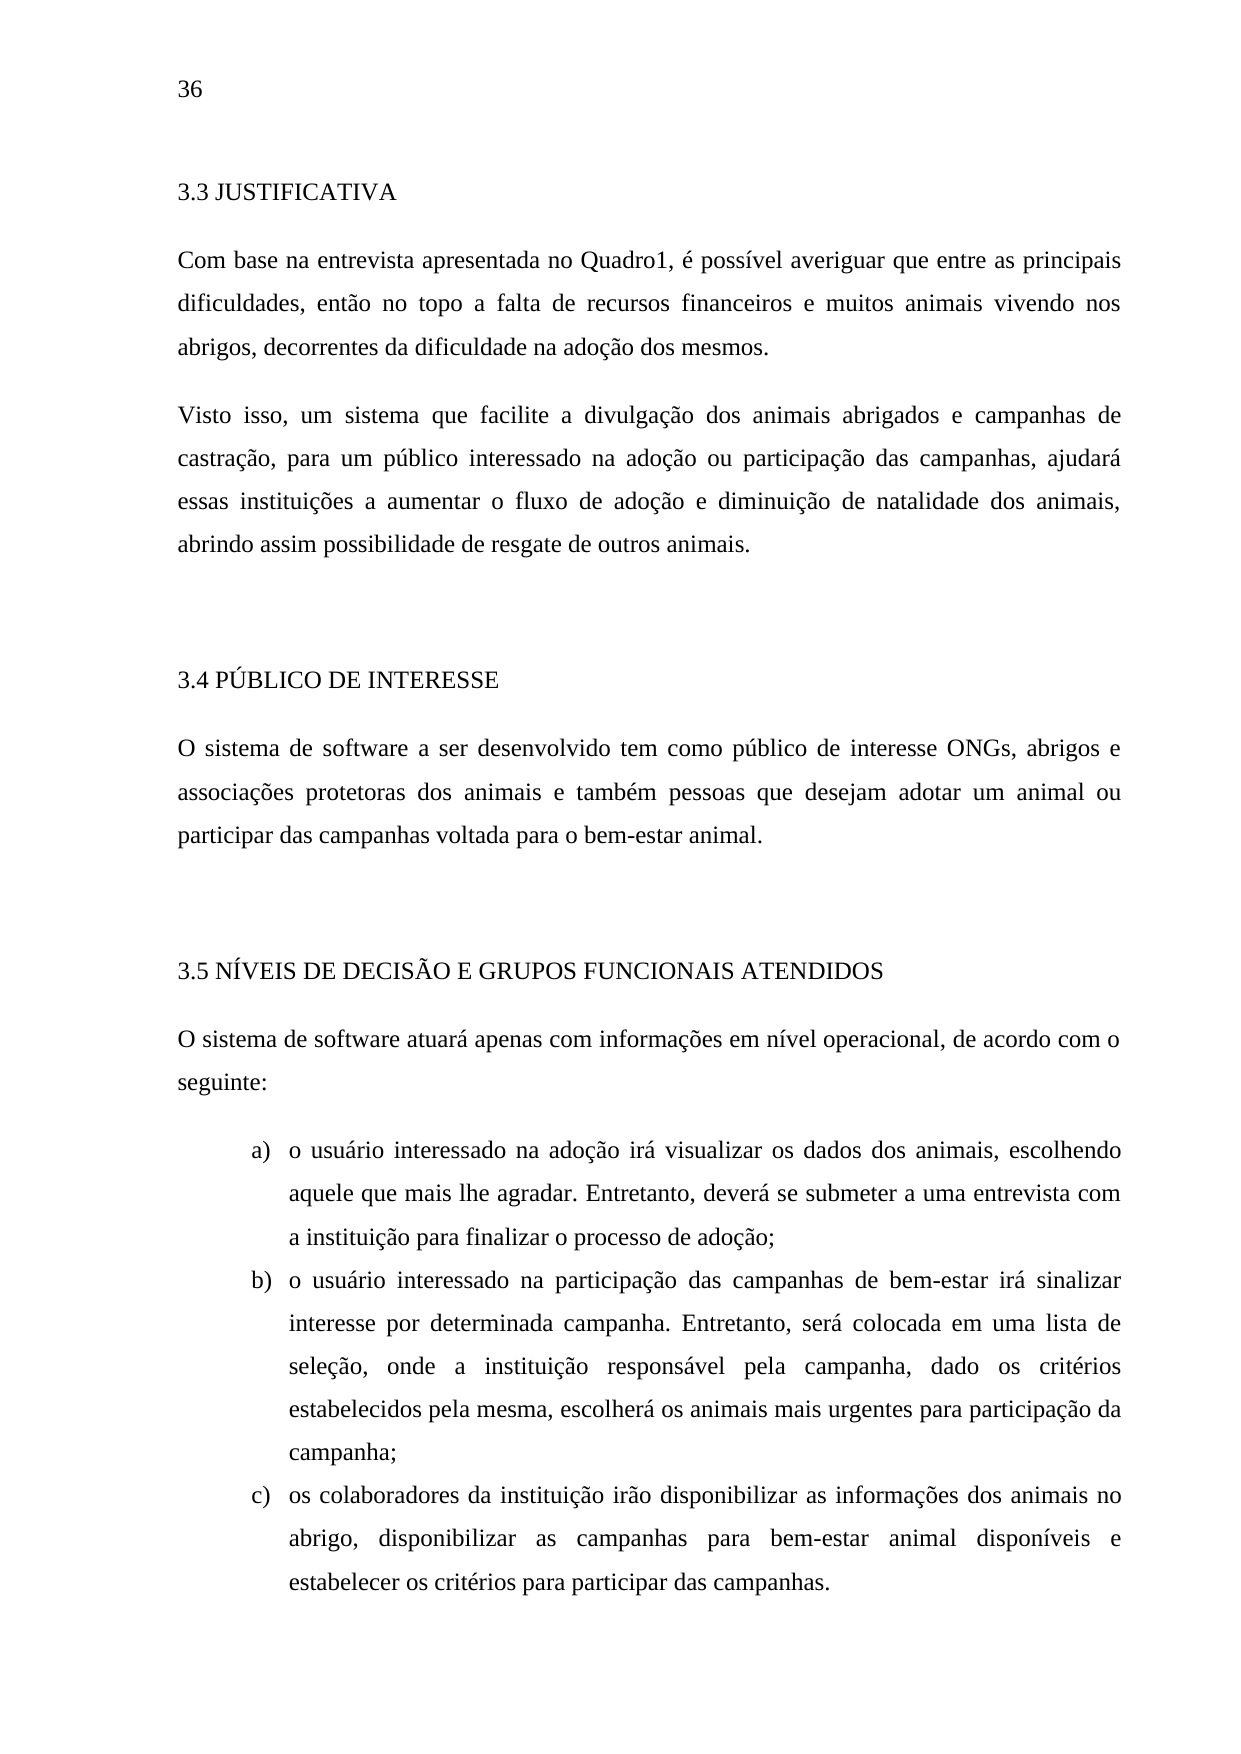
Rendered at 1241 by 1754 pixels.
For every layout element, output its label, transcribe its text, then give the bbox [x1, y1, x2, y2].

text O sistema de software atuará apenas com informações em nível operacional, de acordo com o seguinte: [177, 1024, 1122, 1096]
subtitle 3.3 JUSTIFICATIVA [177, 177, 1122, 206]
text Visto isso, um sistema que facilite a divulgação dos animais abrigados e campanhas de castração, para um público interessado na adoção ou participação das campanhas, ajudará essas instituições a aumentar o fluxo de adoção e diminuição de natalidade dos animais, abrindo assim possibilidade de resgate de outros animais. [177, 400, 1122, 558]
list os colaboradores da instituição irão disponibilizar as informações dos animais no abrigo, disponibilizar as campanhas para bem-estar animal disponíveis e estabelecer os critérios para participar das campanhas. [251, 1480, 1122, 1595]
list o usuário interessado na adoção irá visualizar os dados dos animais, escolhendo aquele que mais lhe agradar. Entretanto, deverá se submeter a uma entrevista com a instituição para finalizar o processo de adoção; [251, 1135, 1122, 1250]
text Com base na entrevista apresentada no Quadro1, é possível averiguar que entre as principais dificuldades, então no topo a falta de recursos financeiros e muitos animais vivendo nos abrigos, decorrentes da dificuldade na adoção dos mesmos. [177, 245, 1122, 360]
subtitle 3.5 NÍVEIS DE DECISÃO E GRUPOS FUNCIONAIS ATENDIDOS [177, 956, 1122, 985]
text O sistema de software a ser desenvolvido tem como público de interesse ONGs, abrigos e associações protetoras dos animais e também pessoas que desejam adotar um animal ou participar das campanhas voltada para o bem-estar animal. [177, 733, 1122, 848]
subtitle 3.4 PÚBLICO DE INTERESSE [177, 665, 1122, 694]
list o usuário interessado na participação das campanhas de bem-estar irá sinalizar interesse por determinada campanha. Entretanto, será colocada em uma lista de seleção, onde a instituição responsável pela campanha, dado os critérios estabelecidos pela mesma, escolherá os animais mais urgentes para participação da campanha; [251, 1265, 1122, 1466]
